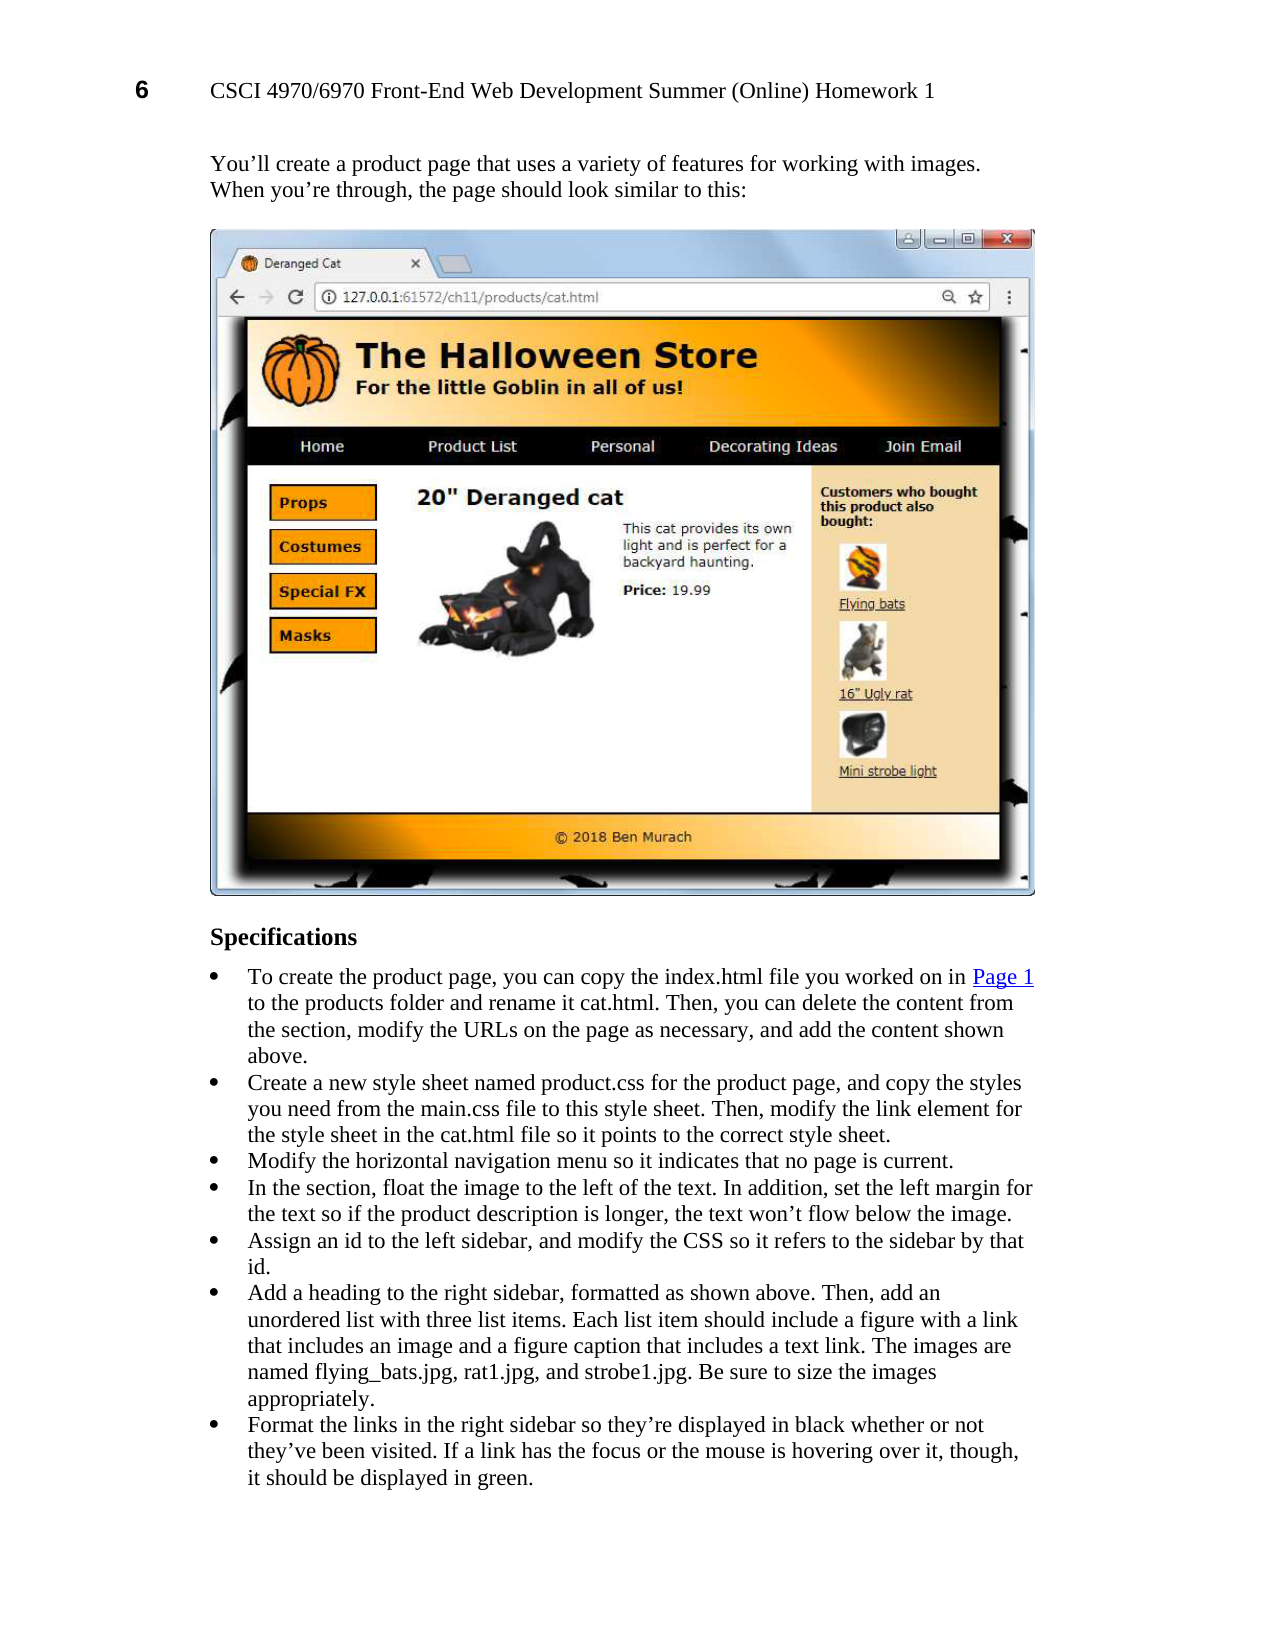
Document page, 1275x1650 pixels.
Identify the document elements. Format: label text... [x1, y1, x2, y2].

list Assign an id to the left sidebar, and modify the CSS so it refers to the sidebar by that id. [210, 1227, 1035, 1279]
list To create the product page, you can copy the index.html file you worked on in Page 1 to the products folder and rename it cat.html. Then, you can delete the content from the section, modify the URLs on the page as necessary, and add the content shown above. [210, 963, 1035, 1068]
list Create a new style sheet named product.css for the product page, and copy the styles you need from the main.css file to this style sheet. Then, modify the link element for the style sheet in the cat.html file so it points to the correct style sheet. [210, 1068, 1035, 1148]
text You’ll create a product page that uses a variety of features for working with images. When you’re through, the page should look similar to this: [210, 150, 1035, 203]
subtitle Specifications [210, 922, 904, 951]
picture [210, 229, 1035, 896]
list In the section, float the image to the left of the text. In addition, set the left margin for the text so if the product description is longer, the text won’t flow below the image. [210, 1174, 1035, 1227]
list Format the links in the right sidebar so they’re displayed in black whether or not they’ve been visited. If a link has the focus or the mouse is hovering over it, though, it should be displayed in green. [210, 1411, 1035, 1490]
list Add a heading to the right sidebar, formatted as shown above. Then, add an unordered list with three list items. Each list item should include a figure with a link that includes an image and a figure caption that includes a text link. The images are named flying_bats.jpg, rat1.jpg, and strobe1.jpg. Be sure to size the images appropriately. [210, 1279, 1035, 1411]
list Modify the horizontal navigation menu so it indicates that no page is current. [210, 1148, 1035, 1174]
